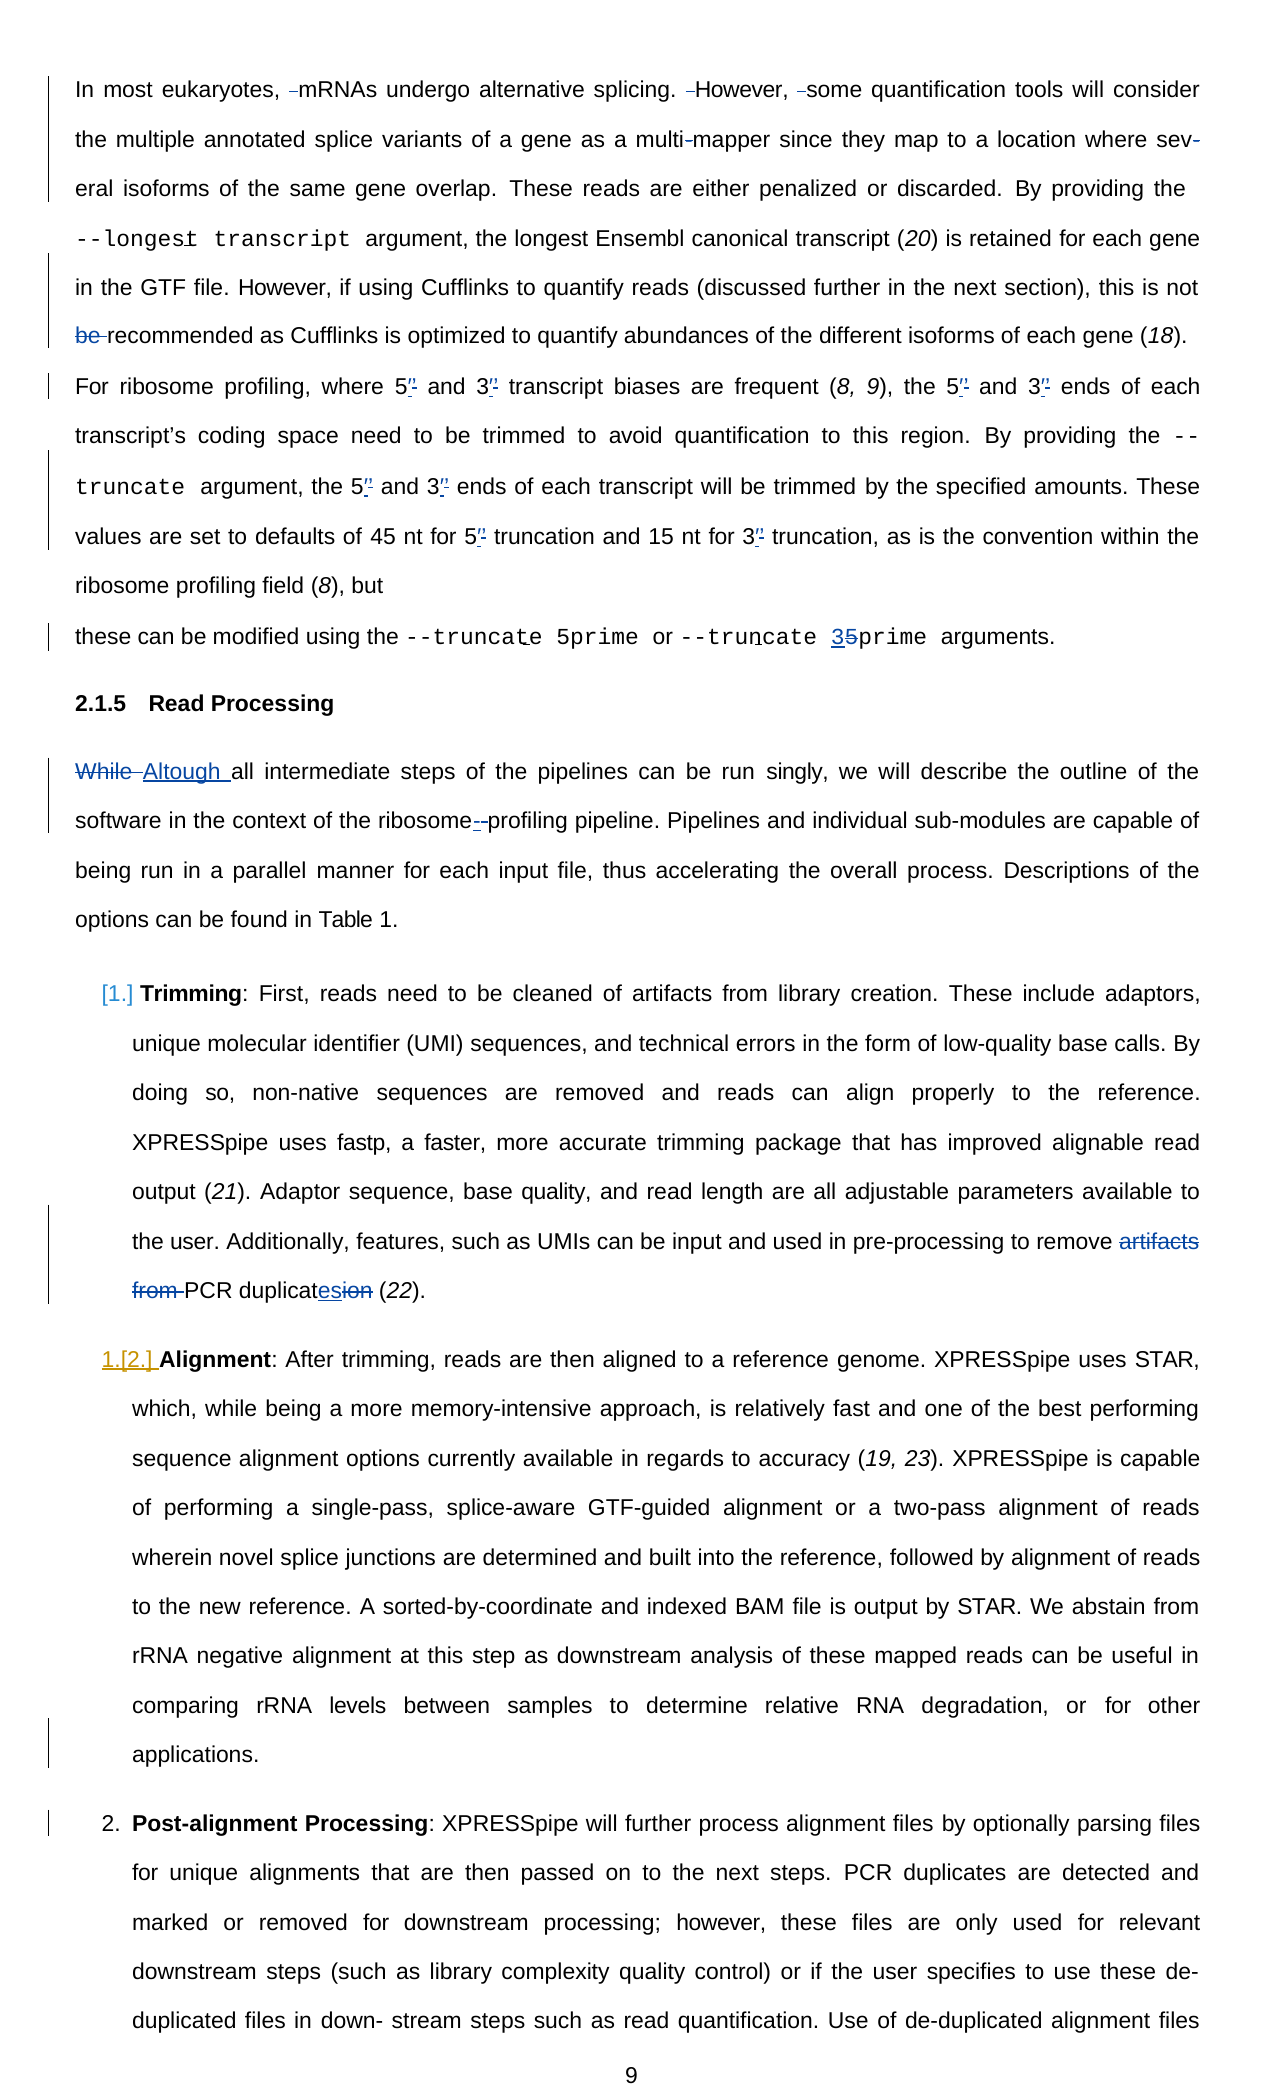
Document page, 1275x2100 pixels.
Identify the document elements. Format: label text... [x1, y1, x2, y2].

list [101, 1809, 1200, 2034]
text For ribosome profiling, where 5 and 3 transcript biases are frequent (8, 9), the 5 and 3 ends of each transcript’s coding space need to be trimmed to avoid quantification to this region. By providing the --truncate argument, the 5 and 3 ends of each transcript will be trimmed by the specified amounts. These values are set to defaults of 45 nt for 5 truncation and 15 nt for 3 truncation, as is the convention within the ribosome profiling field (8), but [75, 373, 1200, 598]
text In most eukaryotes, mRNAs undergo alternative splicing. However, some quantification tools will consider the multiple annotated splice variants of a gene as a multimapper since they map to a location where several isoforms of the same gene overlap. These reads are either penalized or discarded. By providing the [75, 76, 1200, 202]
list Alignment: After trimming, reads are then aligned to a reference genome. XPRESSpipe uses STAR, which, while being a more memory-intensive approach, is relatively fast and one of the best performing sequence alignment options currently available in regards to accuracy (19, 23). XPRESSpipe is capable of performing a single-pass, splice-aware GTF-guided alignment or a two-pass alignment of reads wherein novel splice junctions are determined and built into the reference, followed by alignment of reads to the new reference. A sorted-by-coordinate and indexed BAM file is output by STAR. We abstain from rRNA negative alignment at this step as downstream analysis of these mapped reads can be useful in comparing rRNA levels between samples to determine relative RNA degradation, or for other applications. [101, 1346, 1200, 1768]
subtitle Read Processing [75, 690, 1221, 716]
text --longest transcript argument, the longest Ensembl canonical transcript (20) is retained for each gene in the GTF file. However, if using Cufflinks to quantify reads (discussed further in the next section), this is not recommended as Cufflinks is optimized to quantify abundances of the different isoforms of each gene (18). [75, 225, 1200, 348]
text all intermediate steps of the pipelines can be run singly, we will describe the outline of the software in the context of the ribosomeprofiling pipeline. Pipelines and individual sub-modules are capable of being run in a parallel manner for each input file, thus accelerating the overall process. Descriptions of the options can be found in Table 1. [75, 758, 1200, 932]
text these can be modified using the --truncate 5prime or --truncate prime arguments. [75, 623, 1221, 651]
list Trimming: First, reads need to be cleaned of artifacts from library creation. These include adaptors, unique molecular identifier (UMI) sequences, and technical errors in the form of low-quality base calls. By doing so, non-native sequences are removed and reads can align properly to the reference. XPRESSpipe uses fastp, a faster, more accurate trimming package that has improved alignable read output (21). Adaptor sequence, base quality, and read length are all adjustable parameters available to the user. Additionally, features, such as UMIs can be input and used in pre-processing to remove PCR duplicat (22). [101, 980, 1200, 1304]
